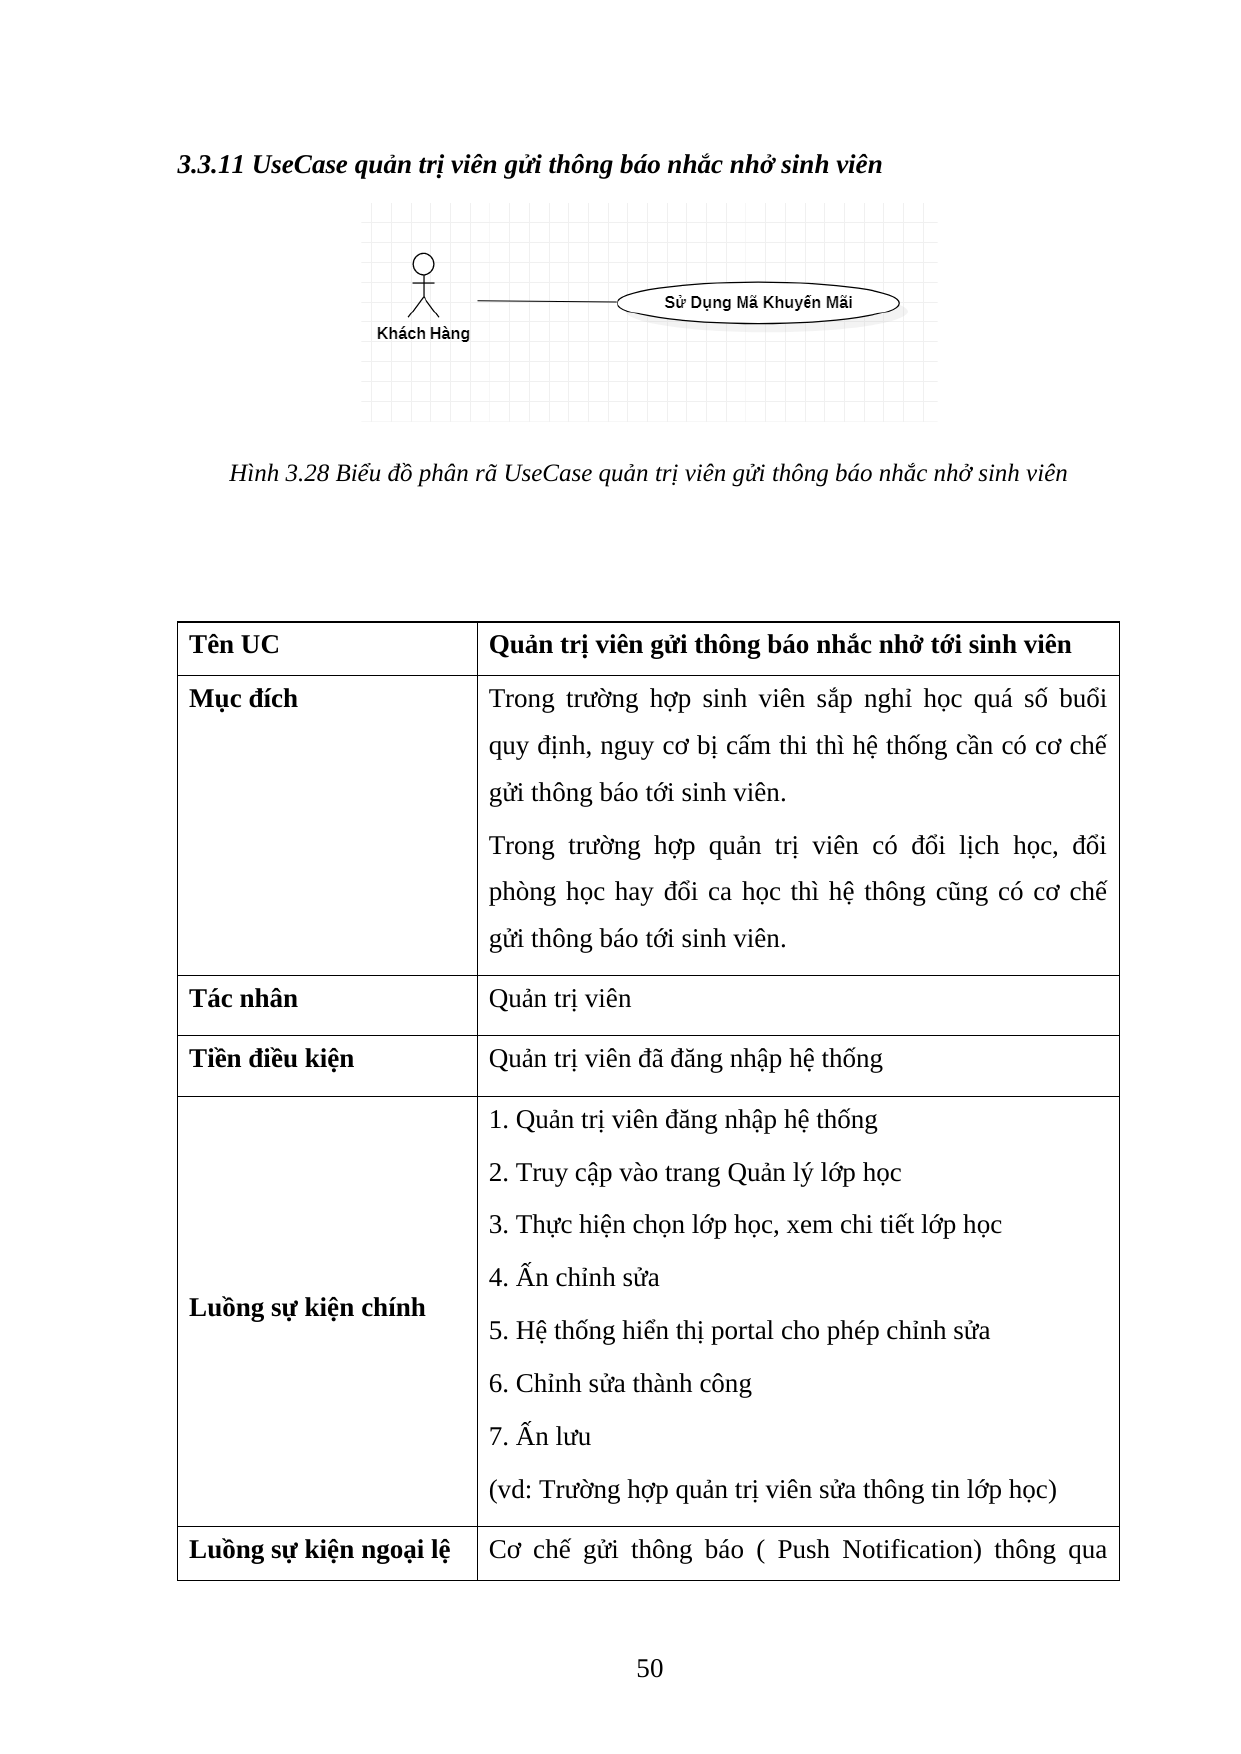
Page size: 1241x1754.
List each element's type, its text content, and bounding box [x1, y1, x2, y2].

picture [361, 203, 938, 422]
table_cell Quản trị viên đã đăng nhập hệ thống [478, 1036, 1119, 1096]
table_cell Luồng sự kiện chính [178, 1097, 477, 1526]
table_cell Tiền điều kiện [178, 1036, 477, 1096]
table_cell 1. Quản trị viên đăng nhập hệ thống 2. Truy cập vào trang Quản lý lớp học 3. Thực hiện chọn lớp học, xem chi tiết lớp học 4. Ấn chỉnh sửa 5. Hệ thống hiển thị portal cho phép chỉnh sửa 6. Chỉnh sửa thành công 7. Ấn lưu (vd: Trường hợp quản trị viên sửa thông tin lớp học) [478, 1097, 1119, 1526]
table_cell Tác nhân [178, 976, 477, 1035]
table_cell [478, 1527, 1119, 1580]
subtitle UseCase quản trị viên gửi thông báo nhắc nhở sinh viên [177, 148, 1122, 179]
table_cell Mục đích [178, 676, 477, 975]
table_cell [178, 1527, 477, 1580]
table_cell Quản trị viên [478, 976, 1119, 1035]
table_header Quản trị viên gửi thông báo nhắc nhở tới sinh viên [478, 623, 1119, 675]
table_cell Trong trường hợp sinh viên sắp nghỉ học quá số buổi quy định, nguy cơ bị cấm thi thì hệ thống cần có cơ chế gửi thông báo tới sinh viên. Trong trường hợp quản trị viên có đổi lịch học, đổi phòng học hay đổi ca học thì hệ thông cũng có cơ chế gửi thông báo tới sinh viên. [478, 676, 1119, 975]
table_header Tên UC [178, 623, 477, 675]
